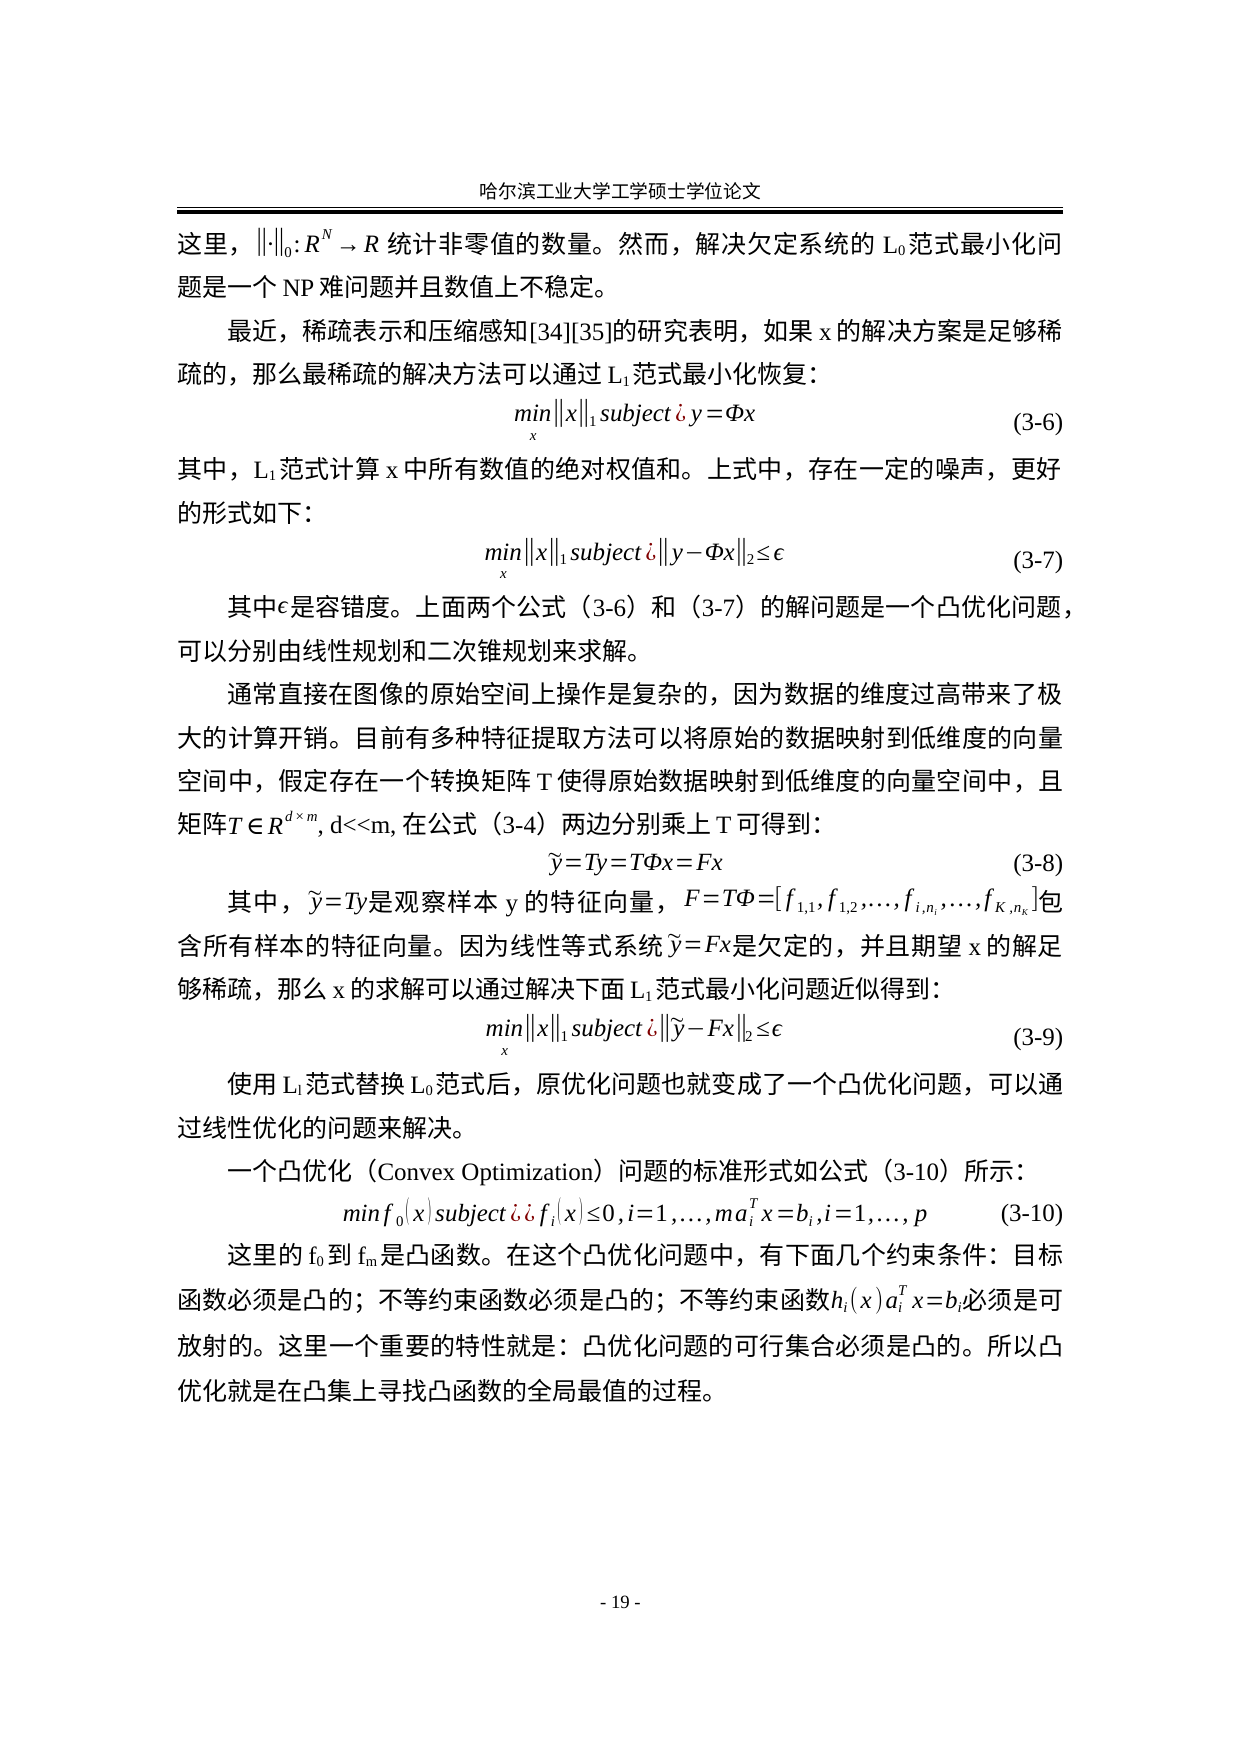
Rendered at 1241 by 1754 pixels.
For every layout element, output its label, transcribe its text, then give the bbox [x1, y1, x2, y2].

text (3-6) [227, 398, 1063, 444]
text 使用Ll范式替换L0范式后，原优化问题也就变成了一个凸优化问题，可以通过线性优化的问题来解决。 [177, 1064, 1063, 1144]
text (3-10) [227, 1195, 1063, 1230]
text 这里， 统计非零值的数量。然而，解决欠定系统的L0范式最小化问题是一个NP难问题并且数值上不稳定。 [177, 224, 1063, 304]
text (3-9) [227, 1013, 1063, 1059]
text 其中，L1范式计算x中所有数值的绝对权值和。上式中，存在一定的噪声，更好的形式如下： [177, 449, 1063, 529]
text (3-8) [227, 848, 1063, 877]
text 其中，是观察样本y的特征向量，包含所有样本的特征向量。因为线性等式系统是欠定的，并且期望x的解足够稀疏，那么x的求解可以通过解决下面L1范式最小化问题近似得到： [177, 883, 1063, 1006]
text 这里的f0到fm是凸函数。在这个凸优化问题中，有下面几个约束条件：目标函数必须是凸的；不等约束函数必须是凸的；不等约束函数必须是可放射的。这里一个重要的特性就是：凸优化问题的可行集合必须是凸的。所以凸优化就是在凸集上寻找凸函数的全局最值的过程。 [177, 1236, 1063, 1408]
text 通常直接在图像的原始空间上操作是复杂的，因为数据的维度过高带来了极大的计算开销。目前有多种特征提取方法可以将原始的数据映射到低维度的向量空间中，假定存在一个转换矩阵T使得原始数据映射到低维度的向量空间中，且矩阵, d<<m, 在公式（3-4）两边分别乘上T可得到： [177, 675, 1063, 841]
text (3-7) [227, 536, 1063, 582]
text 最近，稀疏表示和压缩感知[33][34]的研究表明，如果x的解决方案是足够稀疏的，那么最稀疏的解决方法可以通过L1范式最小化恢复： [177, 311, 1063, 391]
text 一个凸优化（Convex Optimization）问题的标准形式如公式（3-10）所示： [177, 1151, 1063, 1188]
text 其中是容错度。上面两个公式（3-6）和（3-7）的解问题是一个凸优化问题，可以分别由线性规划和二次锥规划来求解。 [177, 588, 1063, 667]
